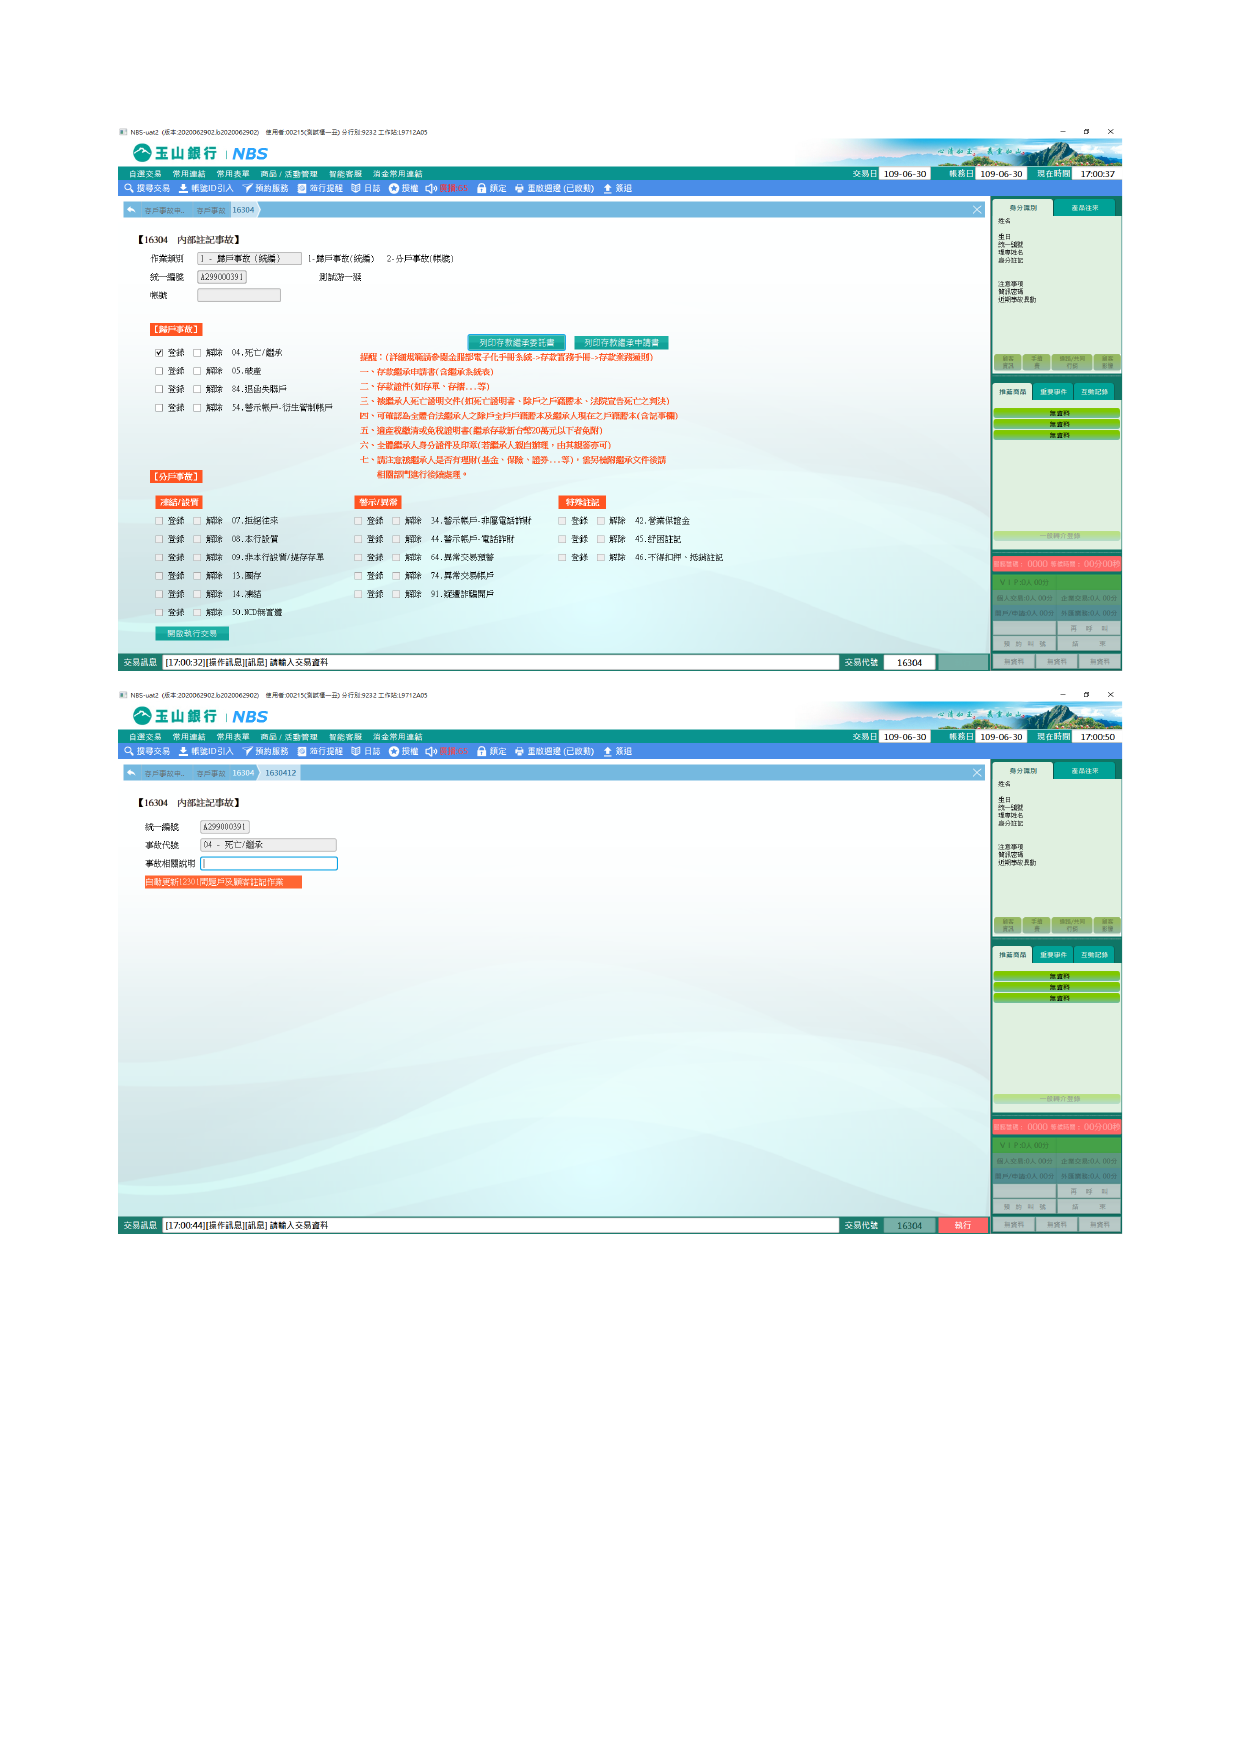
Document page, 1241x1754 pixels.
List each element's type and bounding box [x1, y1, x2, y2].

picture [118, 127, 1123, 671]
picture [118, 689, 1123, 1234]
